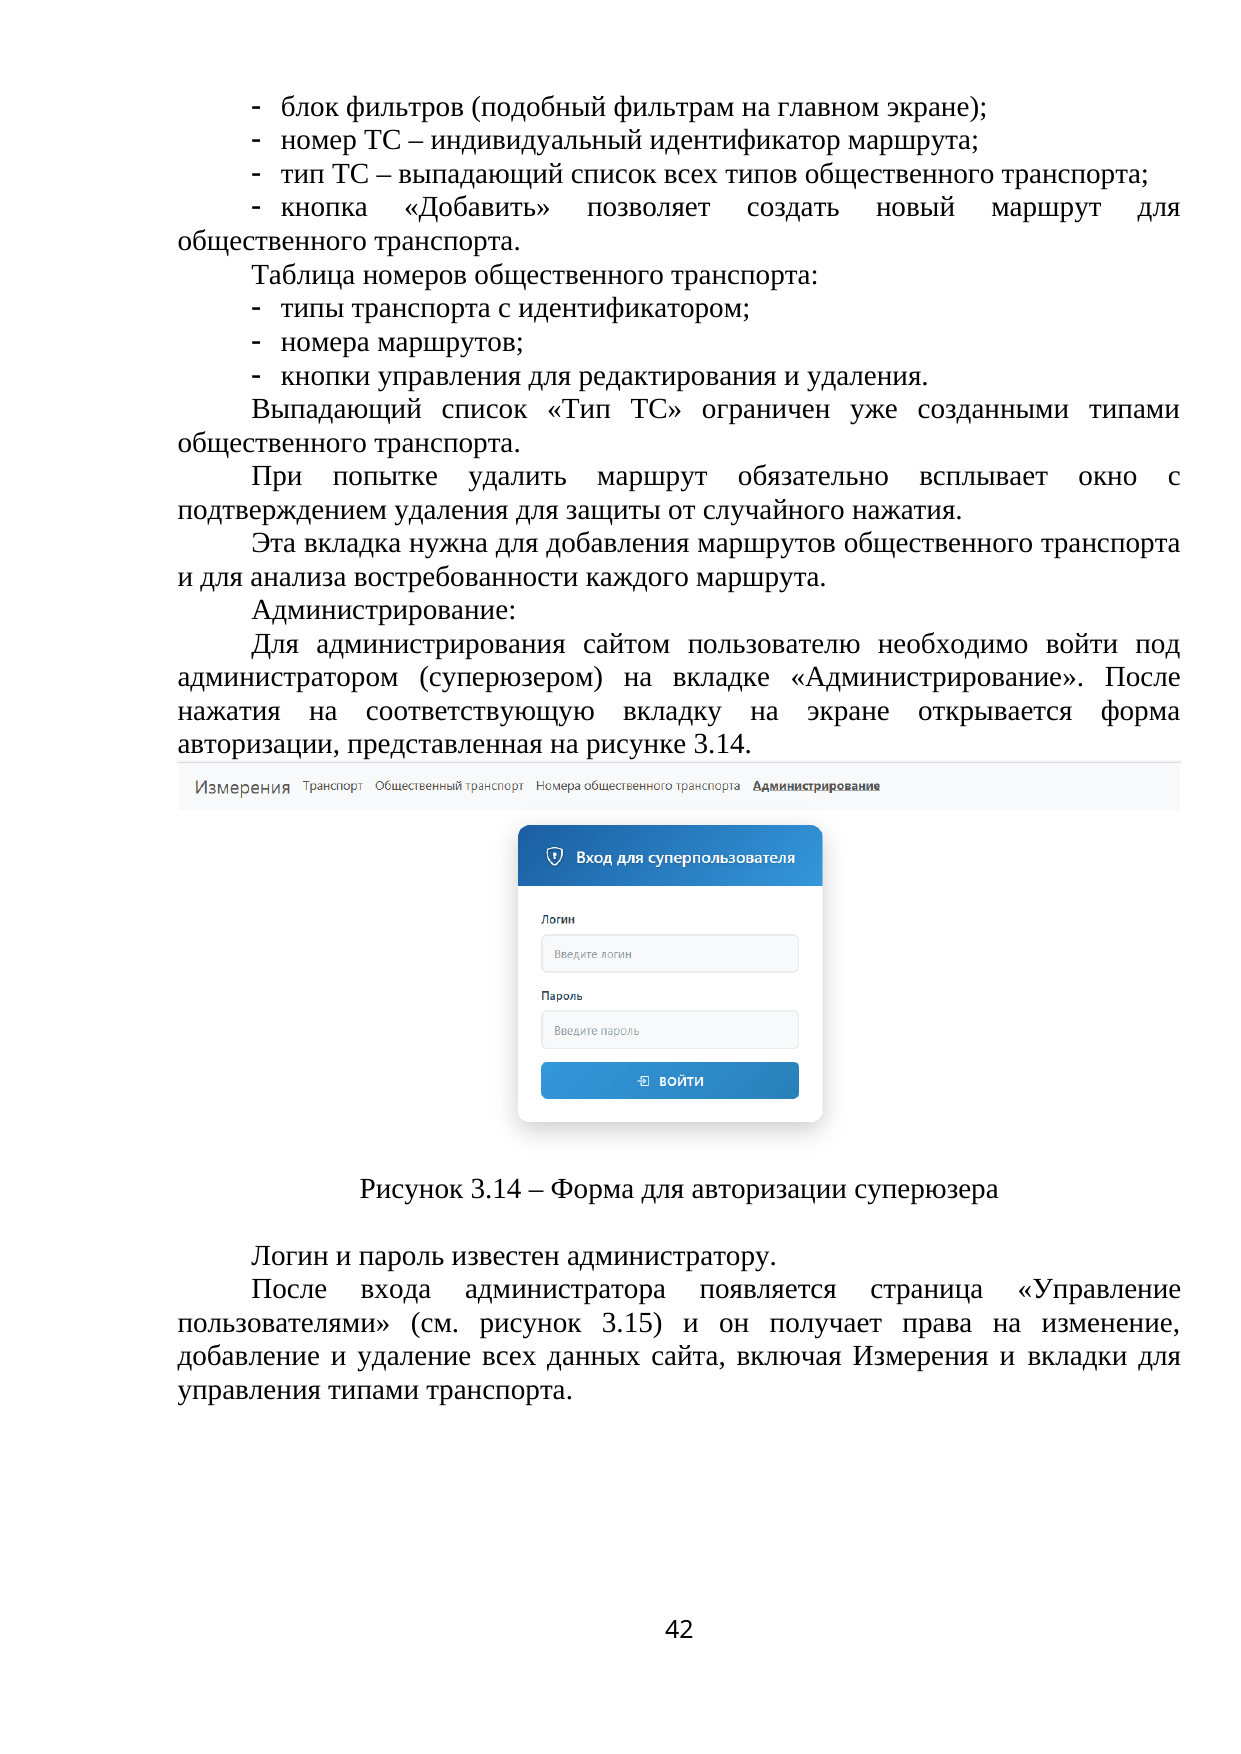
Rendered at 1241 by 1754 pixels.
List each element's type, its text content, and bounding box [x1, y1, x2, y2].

text При попытке удалить маршрут обязательно всплывает окно с подтверждением удаления для защиты от случайного нажатия. [177, 458, 1181, 525]
text номера маршрутов; [177, 324, 1181, 358]
picture [177, 760, 1182, 1171]
text тип ТС – выпадающий список всех типов общественного транспорта; [177, 156, 1181, 189]
text типы транспорта с идентификатором; [177, 290, 1181, 324]
text Администрирование: [177, 592, 1181, 626]
text кнопка «Добавить» позволяет создать новый маршрут для общественного транспорта. [177, 189, 1181, 257]
text Выпадающий список «Тип ТС» ограничен уже созданными типами общественного транспорта. [177, 391, 1181, 458]
text Логин и пароль известен администратору. [177, 1238, 1181, 1271]
text Эта вкладка нужна для добавления маршрутов общественного транспорта и для анализа востребованности каждого маршрута. [177, 525, 1181, 592]
text После входа администратора появляется страница «Управление пользователями» (см. рисунок 3.15) и он получает права на изменение, добавление и удаление всех данных сайта, включая Измерения и вкладки для управления типами транспорта. [177, 1271, 1181, 1406]
text кнопки управления для редактирования и удаления. [177, 358, 1181, 391]
text Рисунок 3.14 – Форма для авторизации суперюзера [177, 1171, 1181, 1204]
text блок фильтров (подобный фильтрам на главном экране); [207, 89, 1181, 122]
text Для администрирования сайтом пользователю необходимо войти под администратором (суперюзером) на вкладке «Администрирование». После нажатия на соответствующую вкладку на экране открывается форма авторизации, представленная на рисунке 3.14. [177, 626, 1181, 760]
text Таблица номеров общественного транспорта: [177, 257, 1181, 290]
text номер ТС – индивидуальный идентификатор маршрута; [177, 122, 1181, 156]
